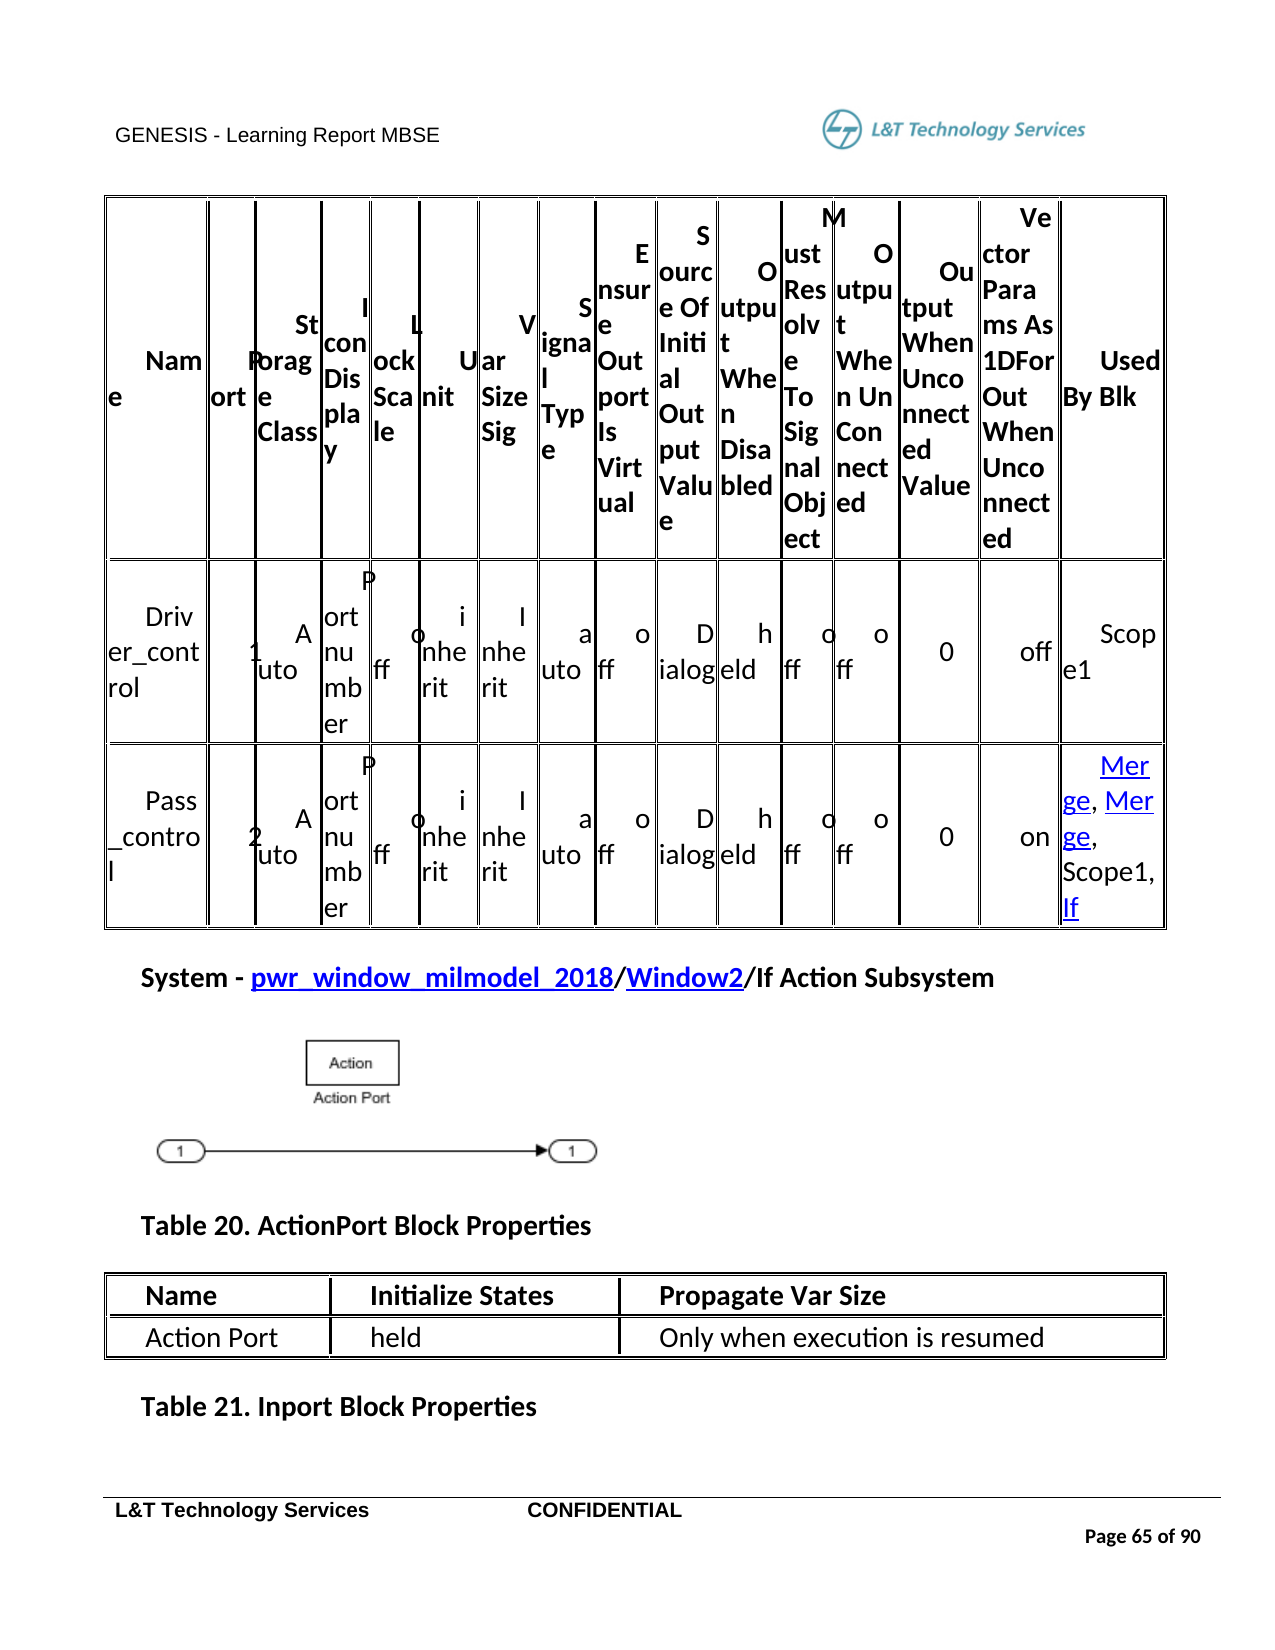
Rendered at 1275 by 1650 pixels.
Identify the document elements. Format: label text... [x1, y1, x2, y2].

table_cell Merge, Merge, Scope1, If [1060, 742, 1165, 926]
table_cell 1 [210, 561, 254, 742]
table_header Name [107, 1274, 330, 1314]
table_header Port [208, 196, 255, 557]
table_header Initialize States [330, 1276, 619, 1314]
table_header Must Resolve To Signal Object [781, 198, 833, 557]
table_cell held [719, 561, 780, 742]
picture [820, 98, 1087, 162]
table_cell Inherit [480, 561, 537, 742]
table_header Var Size Sig [479, 198, 538, 557]
table_header Lock Scale [371, 196, 419, 557]
picture [140, 1023, 613, 1179]
table_cell 0 [901, 561, 978, 742]
table_cell Port number [323, 561, 369, 742]
text System - pwr_window_milmodel_2018/Window2/If Action Subsystem [103, 959, 1162, 994]
table_cell on [980, 742, 1060, 926]
table_cell Driver_control [107, 558, 206, 742]
table_header Icon Display [321, 198, 371, 557]
table_header Storage Class [255, 198, 321, 557]
table_cell auto [539, 745, 595, 926]
table_header Output When Un Connected [834, 198, 899, 557]
table_cell auto [540, 561, 594, 742]
table_header Source Of Initial Output Value [656, 198, 718, 557]
table_cell Dialog [656, 745, 718, 926]
table_header Name [105, 196, 208, 557]
table_cell Auto [255, 745, 321, 926]
table_header Output When Disabled [718, 198, 781, 557]
table_cell off [835, 561, 898, 742]
table_header Used By Blk [1060, 198, 1163, 557]
table_header Unit [419, 198, 479, 557]
table_cell Dialog [658, 561, 716, 742]
table_header Signal Type [539, 196, 595, 557]
table_cell off [981, 561, 1058, 742]
table_cell held [718, 745, 781, 926]
table_cell off [595, 745, 656, 926]
table_cell Only when execution is resumed [619, 1314, 1164, 1356]
table_cell held [330, 1318, 619, 1356]
table_cell Auto [257, 561, 320, 742]
table_cell off [781, 745, 833, 926]
table_cell off [597, 561, 655, 742]
table_cell inherit [419, 745, 479, 926]
table_cell Action Port [107, 1314, 330, 1356]
table_cell off [783, 561, 832, 742]
table_cell off [372, 561, 418, 742]
table_header Propagate Var Size [619, 1276, 1163, 1314]
table_cell inherit [421, 561, 477, 742]
table_cell 2 [208, 745, 255, 926]
table_cell Port number [321, 745, 371, 926]
table_cell Inherit [479, 745, 538, 926]
table_cell Scope1 [1062, 558, 1164, 742]
table_header Ensure Outport Is Virtual [595, 198, 656, 557]
text Table 20. ActionPort Block Properties [103, 1207, 1162, 1243]
table_cell Pass_control [105, 742, 208, 926]
table_cell 0 [899, 745, 980, 926]
table_cell off [834, 745, 899, 926]
text Table 21. Inport Block Properties [103, 1388, 1162, 1424]
table_header Vector Params As 1DFor Out When Unconnected [980, 196, 1060, 557]
table_cell off [371, 745, 419, 926]
table_header Output When Unconnected Value [899, 198, 980, 557]
